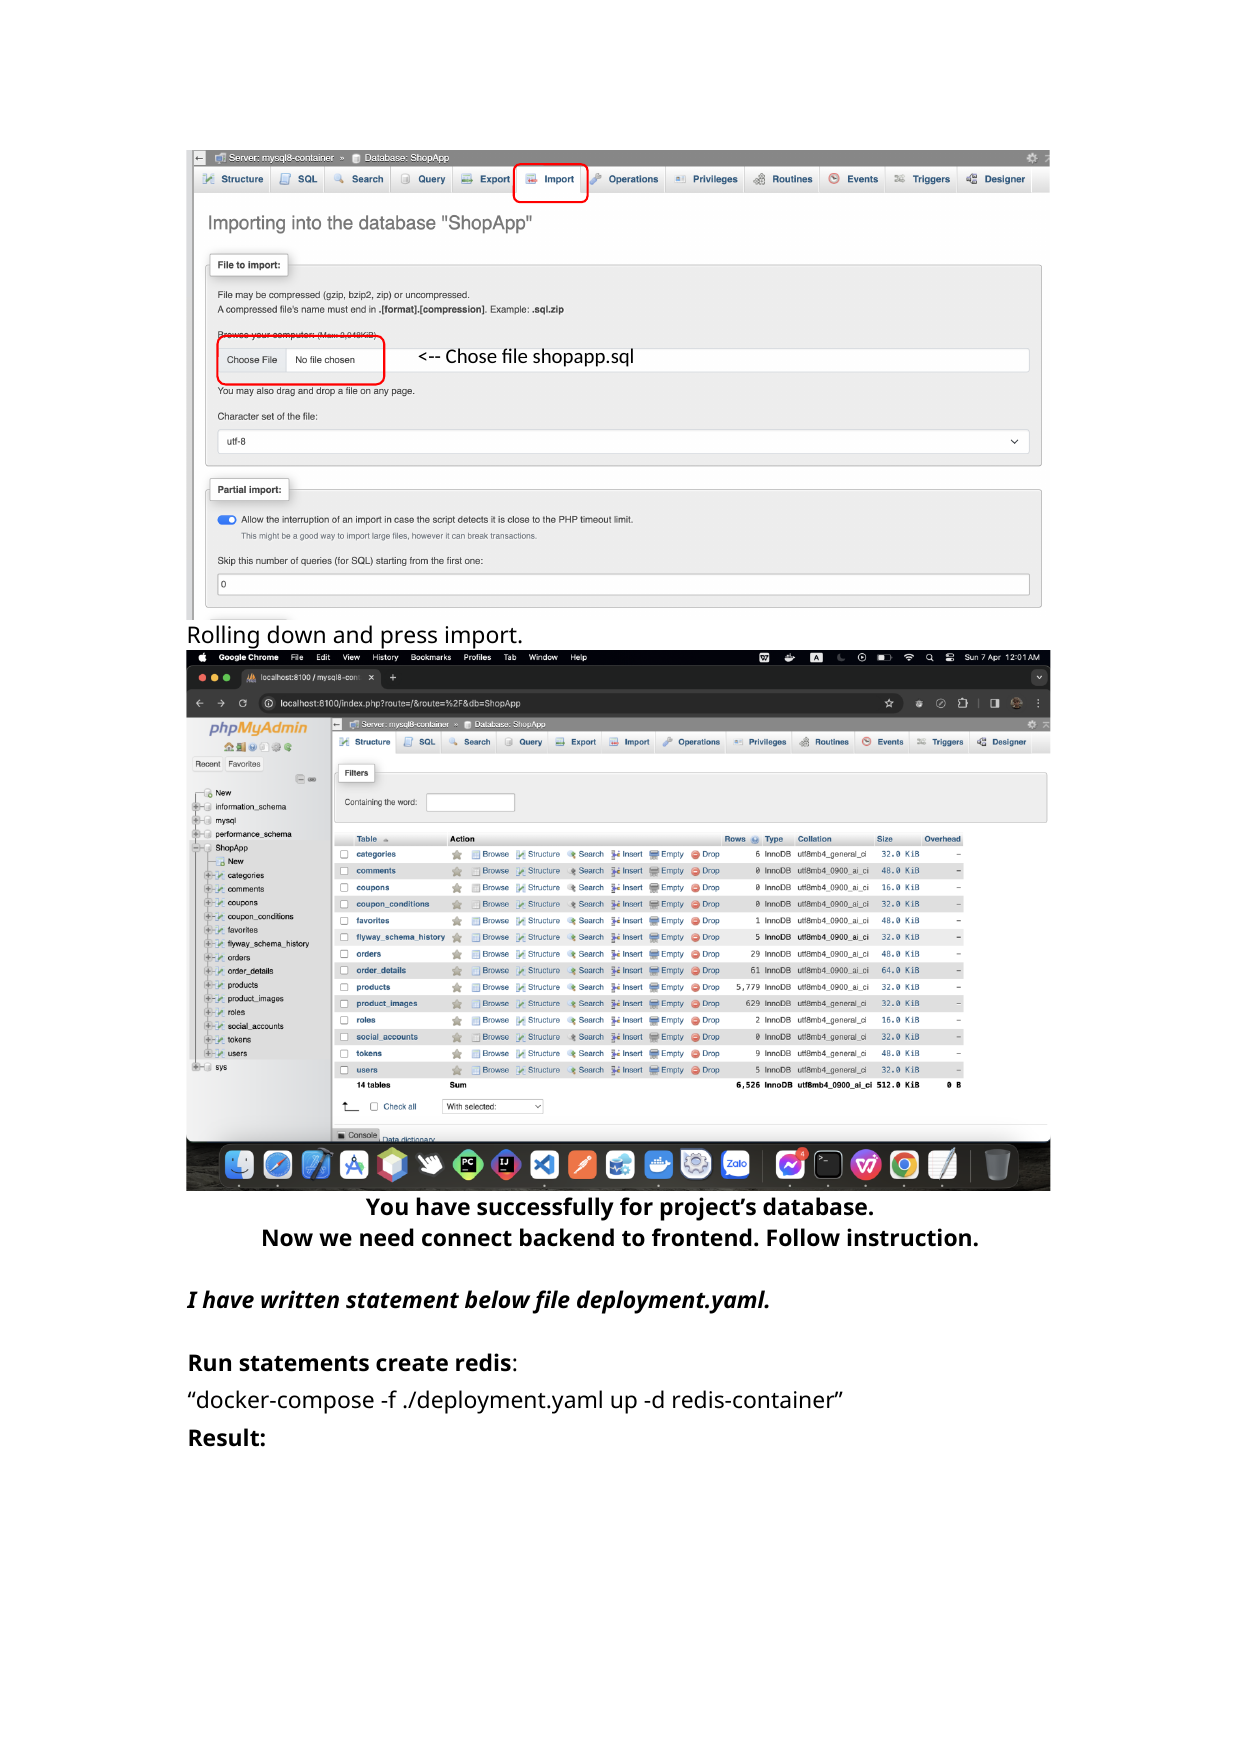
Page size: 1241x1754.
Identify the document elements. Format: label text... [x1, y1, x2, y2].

text Result: [187, 1416, 1053, 1453]
picture [186, 150, 1050, 620]
text You have successfully for project’s database. [187, 1191, 1053, 1222]
picture [186, 650, 1051, 1191]
text “docker-compose -f ./deployment.yaml up -d redis-container” [187, 1378, 1053, 1416]
text Run statements create redis: [187, 1347, 1053, 1378]
text I have written statement below file deployment.yaml. [187, 1284, 1053, 1316]
text Now we need connect backend to frontend. Follow instruction. [187, 1222, 1053, 1253]
text Rolling down and press import. [186, 619, 1053, 651]
